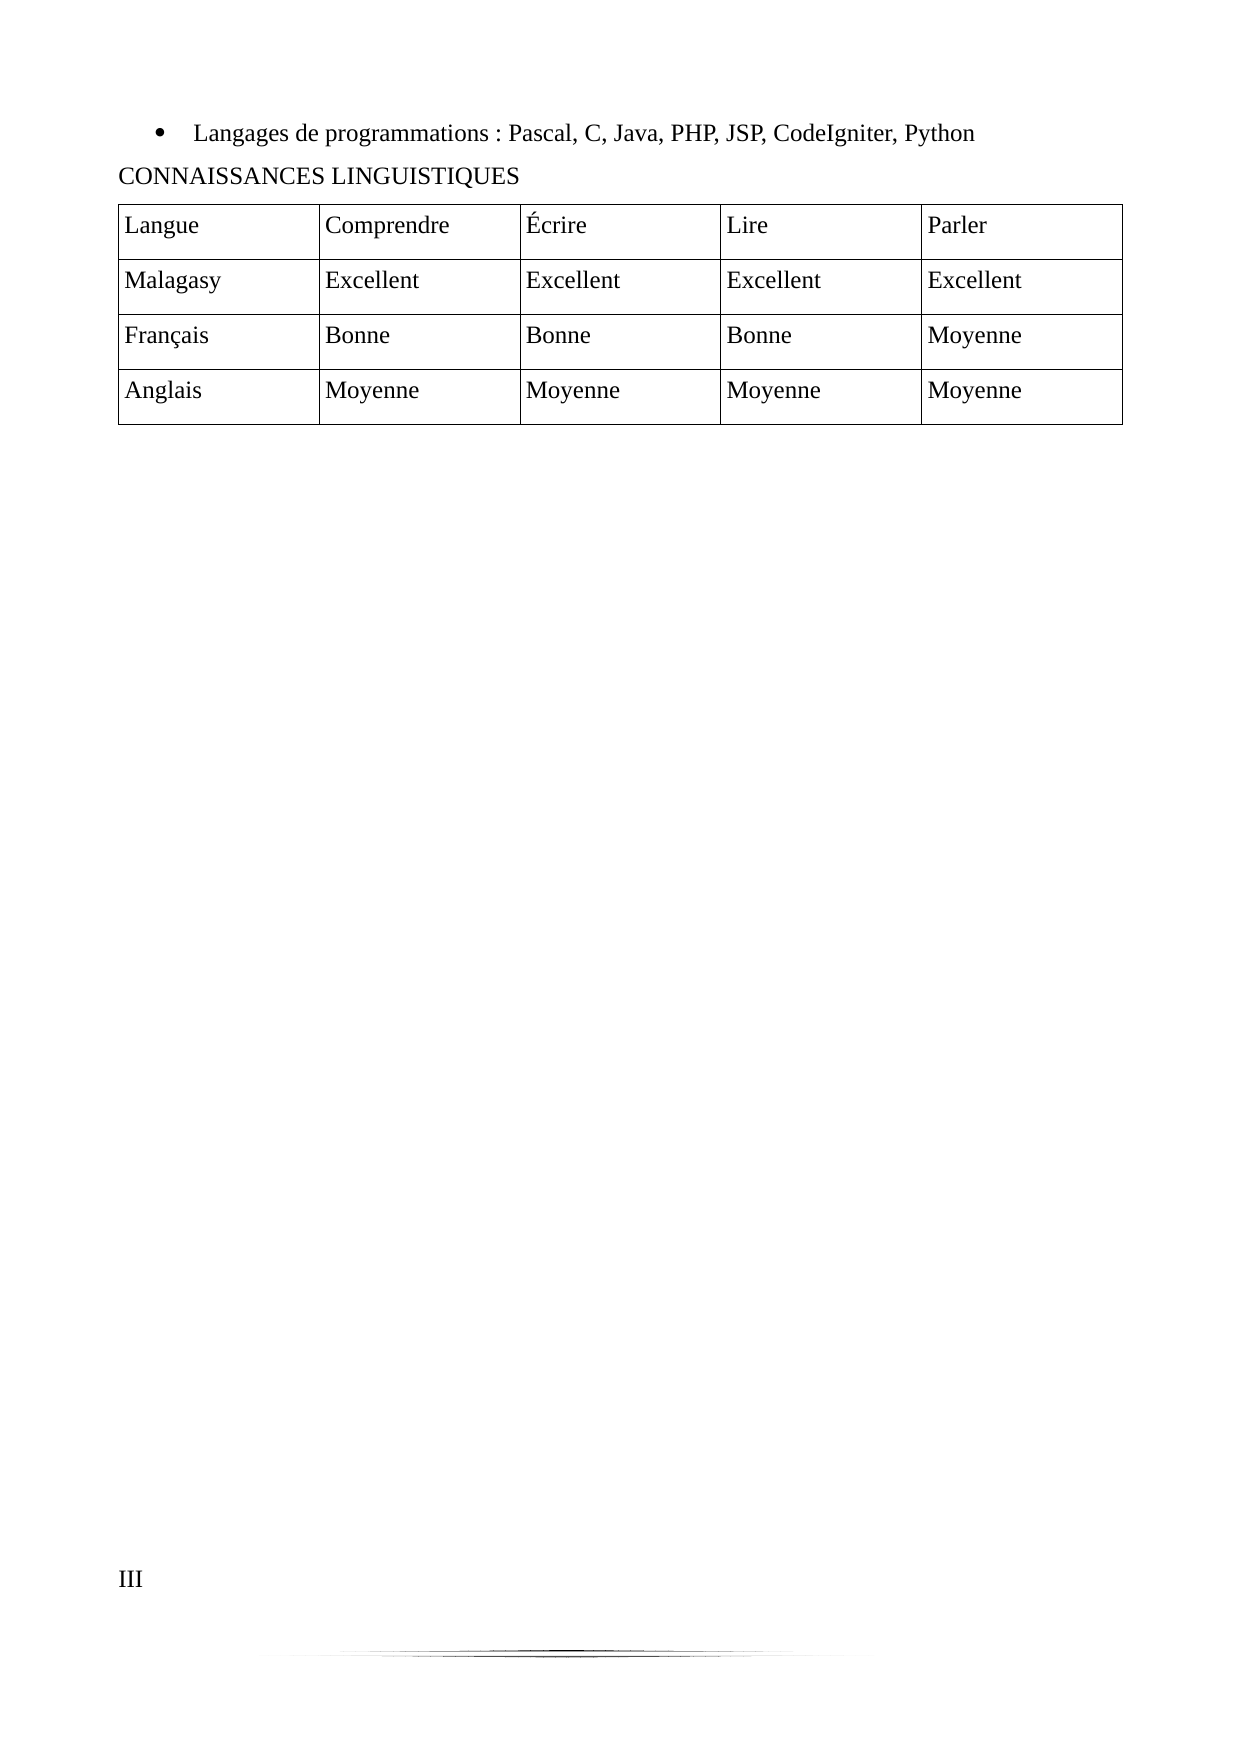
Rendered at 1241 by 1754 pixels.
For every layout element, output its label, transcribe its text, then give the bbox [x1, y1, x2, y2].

table_header Parler [922, 205, 1122, 259]
table_header Lire [721, 205, 921, 259]
table_cell Anglais [119, 370, 319, 424]
table_header Comprendre [320, 205, 520, 259]
table_cell Excellent [922, 260, 1122, 314]
table_cell Bonne [721, 315, 921, 369]
text CONNAISSANCES LINGUISTIQUES [118, 161, 1122, 190]
table_header Écrire [521, 205, 720, 259]
table_cell Malagasy [119, 260, 319, 314]
table_cell Français [119, 315, 319, 369]
table_cell Moyenne [320, 370, 520, 424]
table_header Langue [119, 205, 319, 259]
list Langages de programmations : Pascal, C, Java, PHP, JSP, CodeIgniter, Python [156, 118, 1122, 147]
table_cell Bonne [320, 315, 520, 369]
table_cell Moyenne [721, 370, 921, 424]
table_cell Moyenne [922, 315, 1122, 369]
table_cell Excellent [721, 260, 921, 314]
table_cell Bonne [521, 315, 720, 369]
picture [118, 1650, 1016, 1658]
table_cell Moyenne [922, 370, 1122, 424]
table_cell Excellent [320, 260, 520, 314]
table_cell Excellent [521, 260, 720, 314]
table_cell Moyenne [521, 370, 720, 424]
